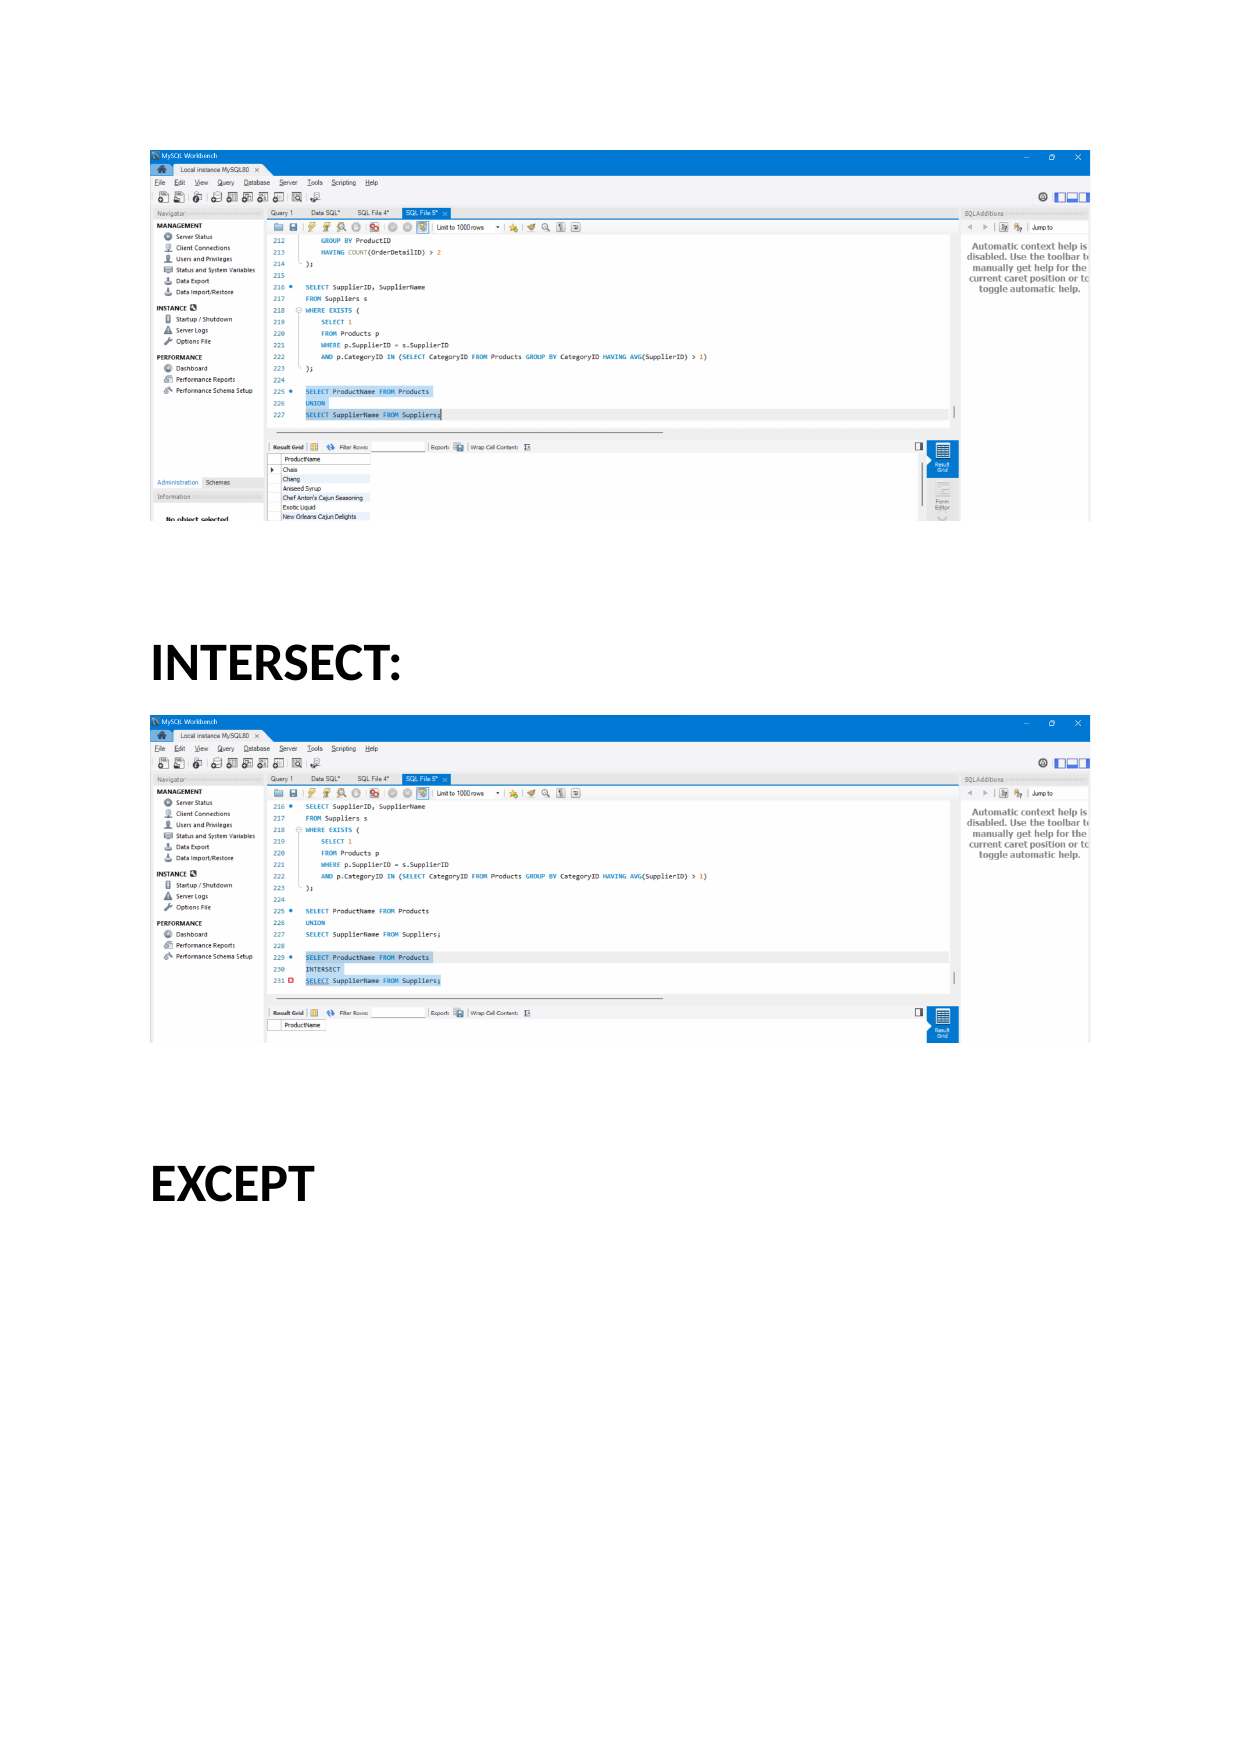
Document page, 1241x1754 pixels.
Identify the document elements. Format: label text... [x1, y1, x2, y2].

picture [150, 715, 1091, 1043]
picture [150, 150, 1091, 521]
text INTERSECT: [150, 627, 1090, 693]
text EXCEPT [150, 1149, 1090, 1215]
